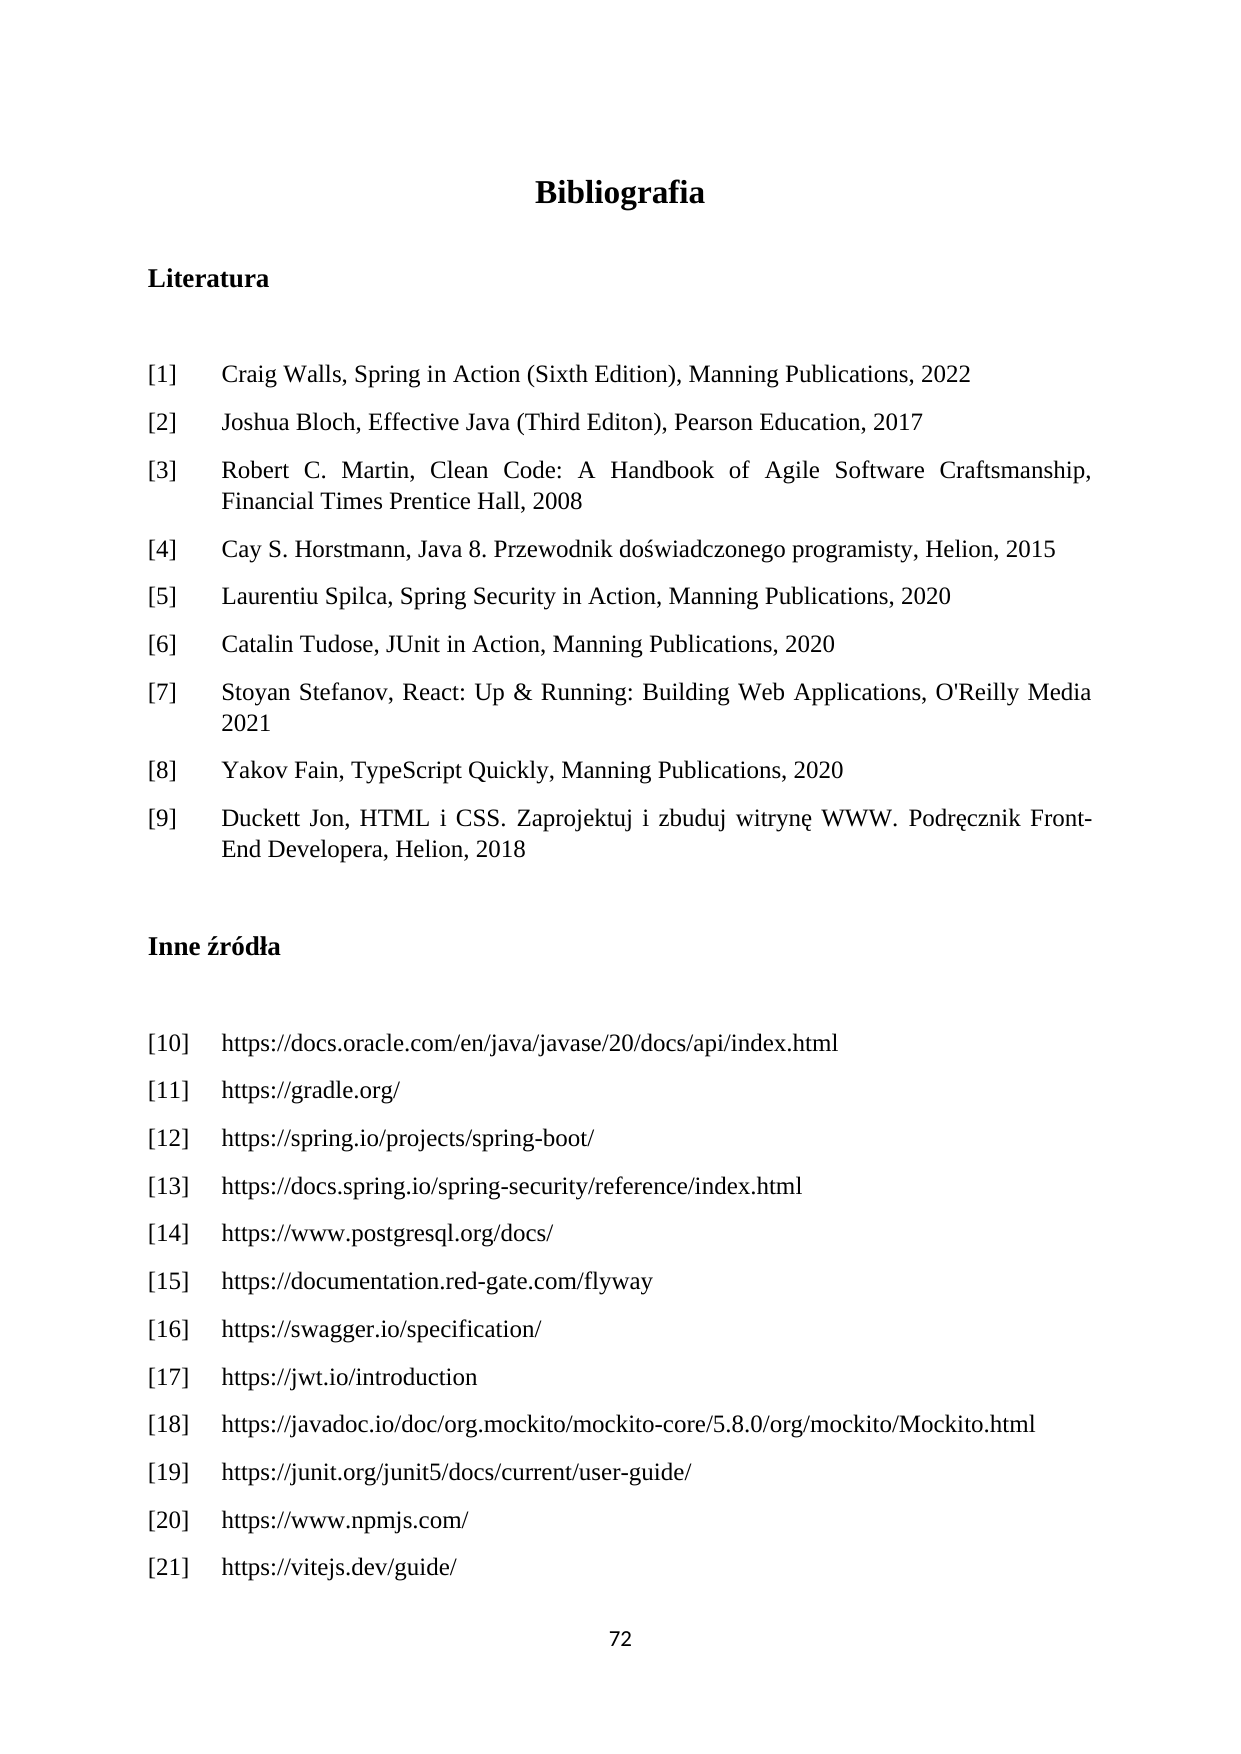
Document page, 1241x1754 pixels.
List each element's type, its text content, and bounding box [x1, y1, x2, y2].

text [9] Duckett Jon, HTML i CSS. Zaprojektuj i zbuduj witrynę WWW. Podręcznik Front-End Developera, Helion, 2018 [148, 803, 1093, 863]
text [10] https://docs.oracle.com/en/java/javase/20/docs/api/index.html [148, 1028, 1093, 1056]
text [17] https://jwt.io/introduction [148, 1362, 1093, 1390]
text [16] https://swagger.io/specification/ [148, 1314, 1093, 1343]
text [5] Laurentiu Spilca, Spring Security in Action, Manning Publications, 2020 [148, 581, 1093, 610]
subtitle Bibliografia [148, 173, 1093, 211]
text [20] https://www.npmjs.com/ [148, 1505, 1093, 1533]
text [1] Craig Walls, Spring in Action (Sixth Edition), Manning Publications, 2022 [148, 359, 1093, 388]
text [12] https://spring.io/projects/spring-boot/ [148, 1123, 1093, 1152]
text [4] Cay S. Horstmann, Java 8. Przewodnik doświadczonego programisty, Helion, 2015 [148, 534, 1093, 562]
text Inne źródła [148, 930, 1093, 961]
text [21] https://vitejs.dev/guide/ [148, 1552, 1093, 1581]
text [14] https://www.postgresql.org/docs/ [148, 1218, 1093, 1247]
text [2] Joshua Bloch, Effective Java (Third Editon), Pearson Education, 2017 [148, 407, 1093, 436]
text [13] https://docs.spring.io/spring-security/reference/index.html [148, 1171, 1093, 1199]
text [11] https://gradle.org/ [148, 1075, 1093, 1104]
text [18] https://javadoc.io/doc/org.mockito/mockito-core/5.8.0/org/mockito/Mockito.html [148, 1409, 1093, 1438]
text [3] Robert C. Martin, Clean Code: A Handbook of Agile Software Craftsmanship, Financial Times Prentice Hall, 2008 [148, 455, 1093, 515]
text Literatura [148, 262, 1093, 293]
text [19] https://junit.org/junit5/docs/current/user-guide/ [148, 1457, 1093, 1486]
text [15] https://documentation.red-gate.com/flyway [148, 1266, 1093, 1295]
text [6] Catalin Tudose, JUnit in Action, Manning Publications, 2020 [148, 629, 1093, 658]
text [8] Yakov Fain, TypeScript Quickly, Manning Publications, 2020 [148, 756, 1093, 784]
text [7] Stoyan Stefanov, React: Up & Running: Building Web Applications, O'Reilly Media 2021 [148, 677, 1093, 737]
